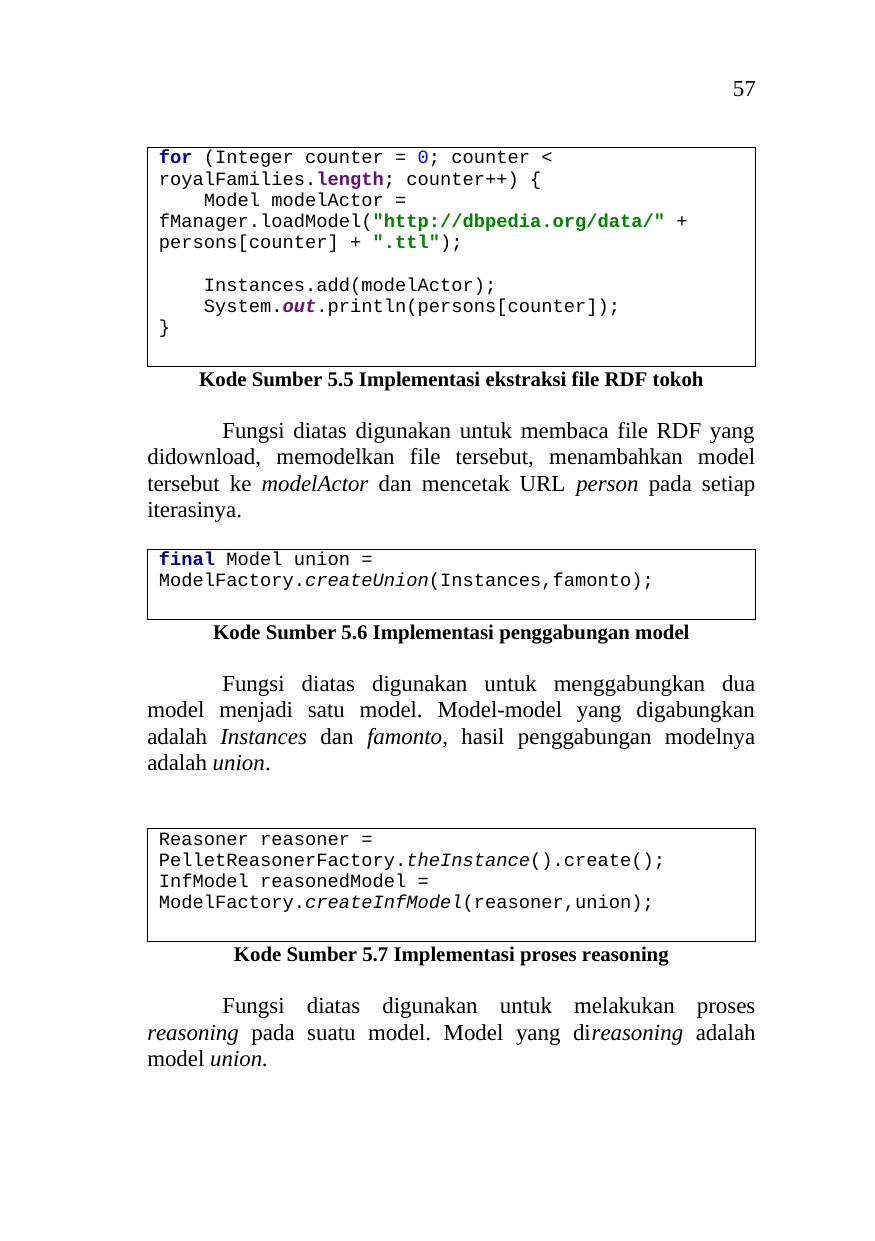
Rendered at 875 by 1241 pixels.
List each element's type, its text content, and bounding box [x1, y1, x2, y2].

text Fungsi diatas digunakan untuk membaca file RDF yang didownload, memodelkan file tersebut, menambahkan model tersebut ke modelActor dan mencetak URL person pada setiap iterasinya. [147, 417, 756, 522]
table_header Reasoner reasoner = PelletReasonerFactory.theInstance().create(); InfModel reasonedModel = ModelFactory.createInfModel(reasoner,union); [148, 829, 755, 941]
text Fungsi diatas digunakan untuk menggabungkan dua model menjadi satu model. Model-model yang digabungkan adalah Instances dan famonto, hasil penggabungan modelnya adalah union. [147, 670, 756, 776]
text Fungsi diatas digunakan untuk melakukan proses reasoning pada suatu model. Model yang direasoning adalah model union. [147, 992, 756, 1071]
table_header final Model union = ModelFactory.createUnion(Instances,famonto); [148, 550, 755, 619]
